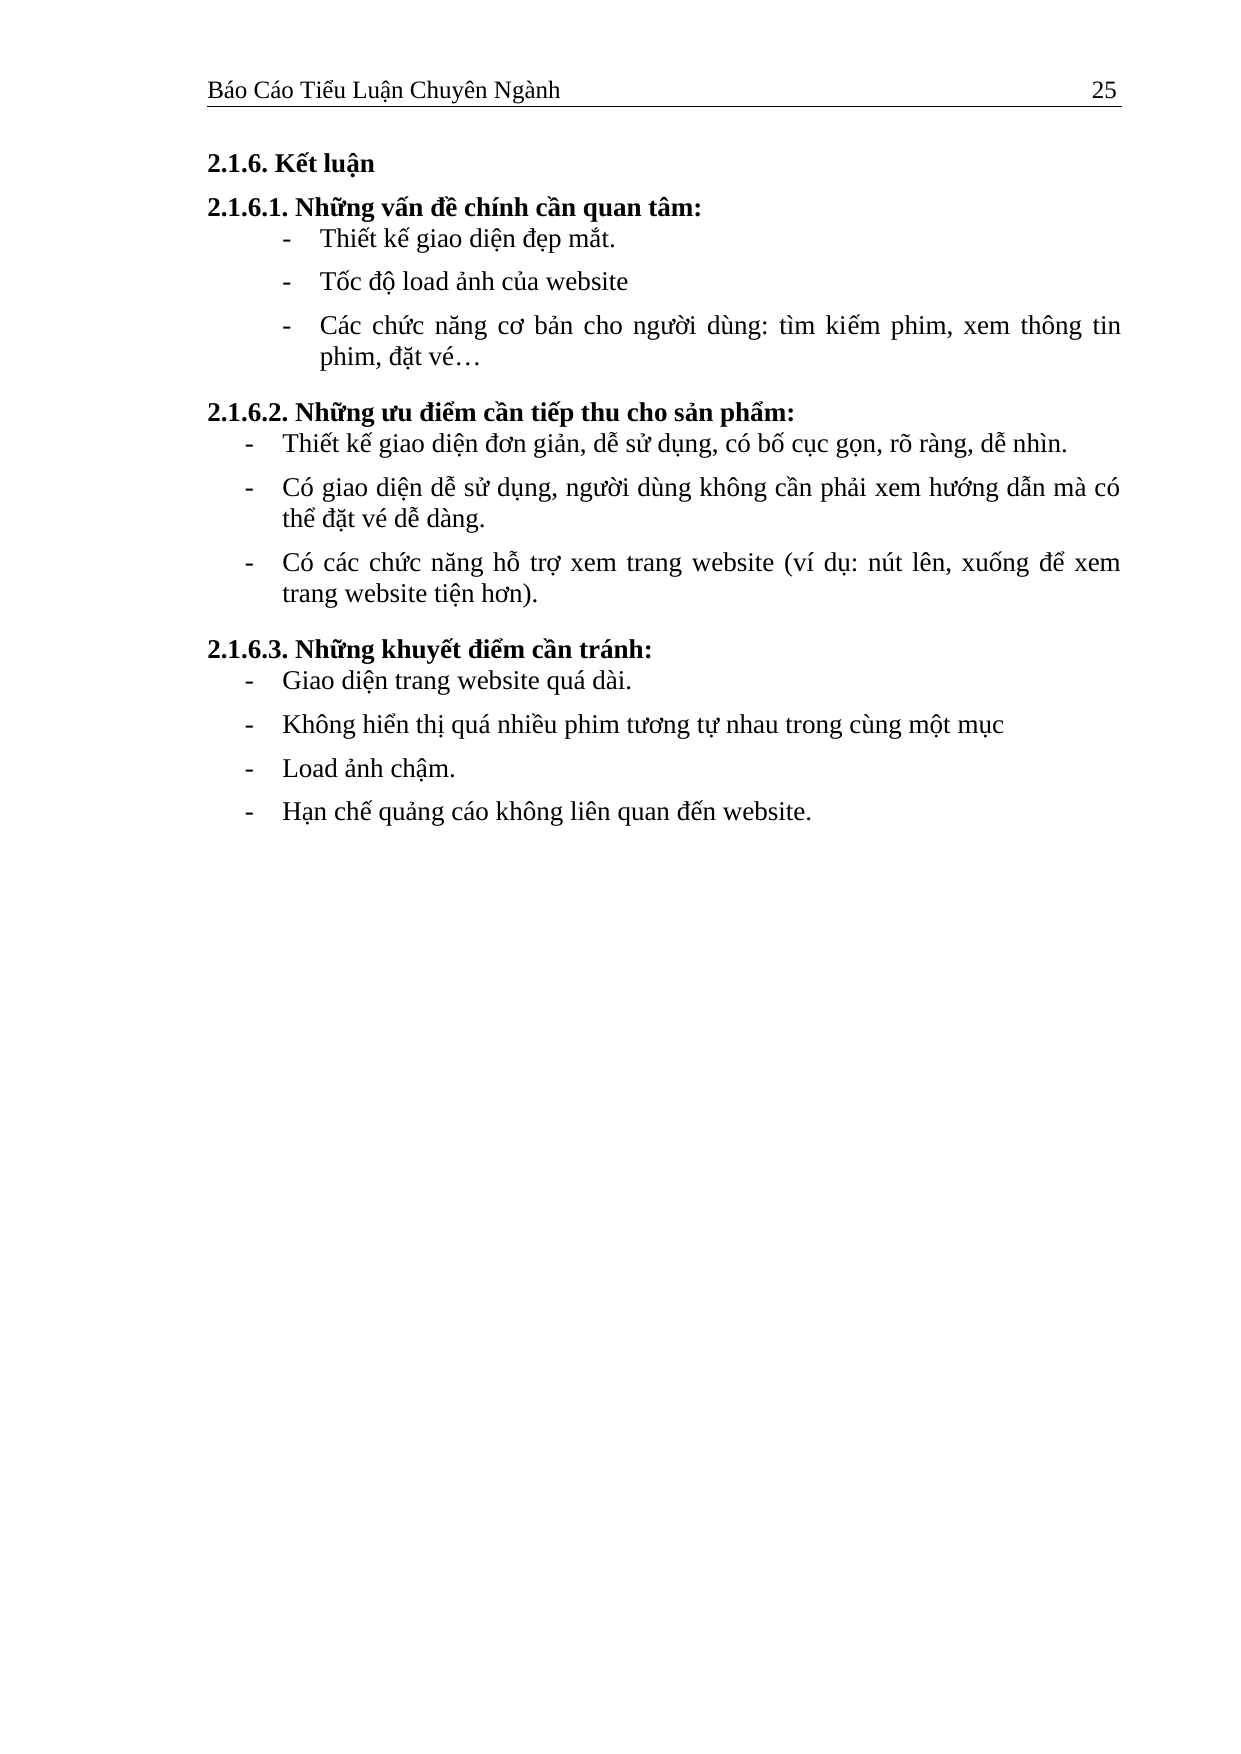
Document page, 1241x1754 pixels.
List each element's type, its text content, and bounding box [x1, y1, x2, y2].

list Thiết kế giao diện đơn giản, dễ sử dụng, có bố cục gọn, rõ ràng, dễ nhìn. [244, 427, 1122, 459]
list Có giao diện dễ sử dụng, người dùng không cần phải xem hướng dẫn mà có thể đặt vé dễ dàng. [244, 471, 1122, 533]
list Tốc độ load ảnh của website [282, 265, 1122, 297]
list Không hiển thị quá nhiều phim tương tự nhau trong cùng một mục [244, 708, 1122, 739]
subtitle 2.1.6.3. Những khuyết điểm cần tránh: [207, 633, 1122, 664]
list Hạn chế quảng cáo không liên quan đến website. [244, 795, 1122, 826]
list Thiết kế giao diện đẹp mắt. [282, 222, 1122, 253]
list Các chức năng cơ bản cho người dùng: tìm kiếm phim, xem thông tin phim, đặt vé… [282, 309, 1122, 371]
subtitle 2.1.6.1. Những vấn đề chính cần quan tâm: [207, 191, 1122, 222]
list Có các chức năng hỗ trợ xem trang website (ví dụ: nút lên, xuống để xem trang website tiện hơn). [244, 546, 1122, 608]
subtitle 2.1.6. Kết luận [207, 147, 1122, 178]
list Load ảnh chậm. [244, 752, 1122, 783]
subtitle 2.1.6.2. Những ưu điểm cần tiếp thu cho sản phẩm: [207, 396, 1122, 427]
list Giao diện trang website quá dài. [244, 664, 1122, 696]
